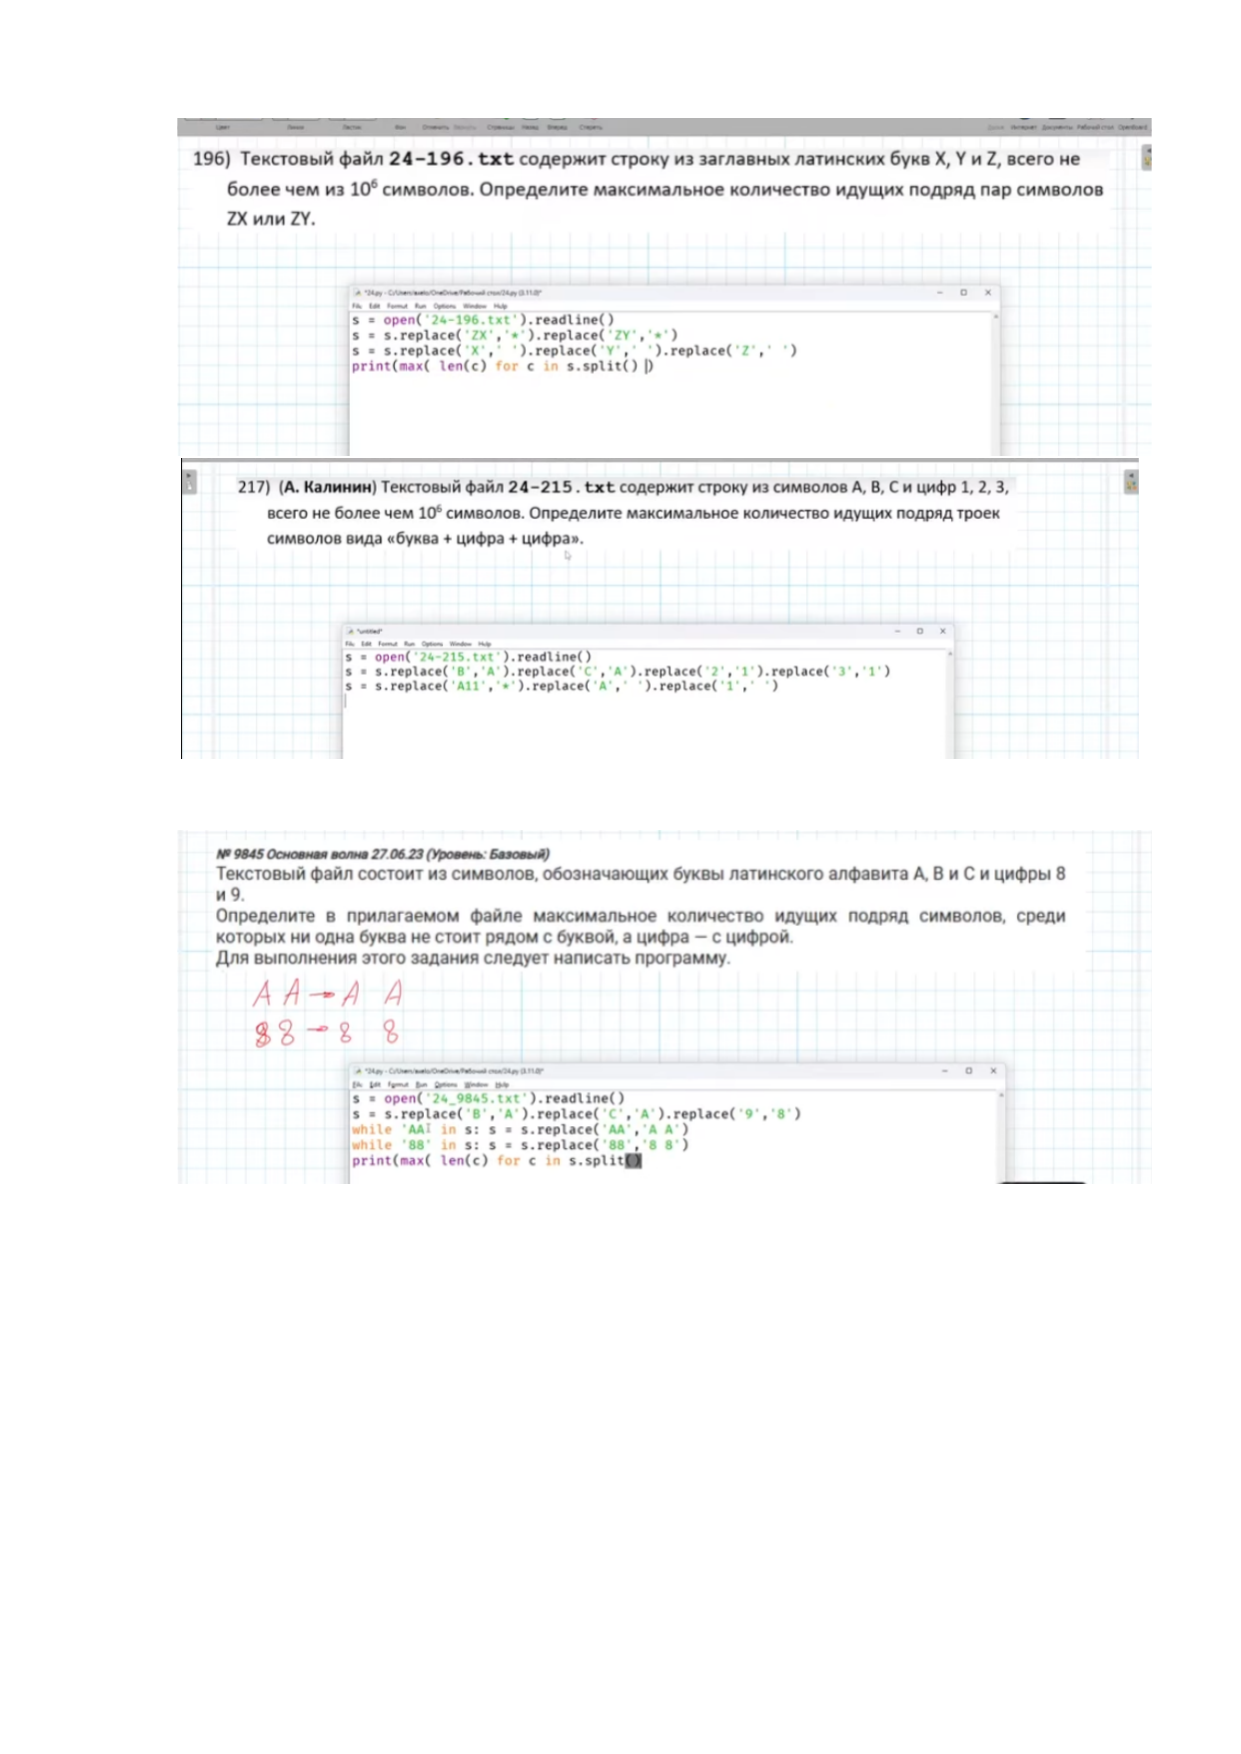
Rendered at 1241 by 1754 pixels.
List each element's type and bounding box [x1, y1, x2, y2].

picture [177, 118, 1152, 456]
picture [177, 458, 1152, 759]
picture [177, 830, 1152, 1184]
